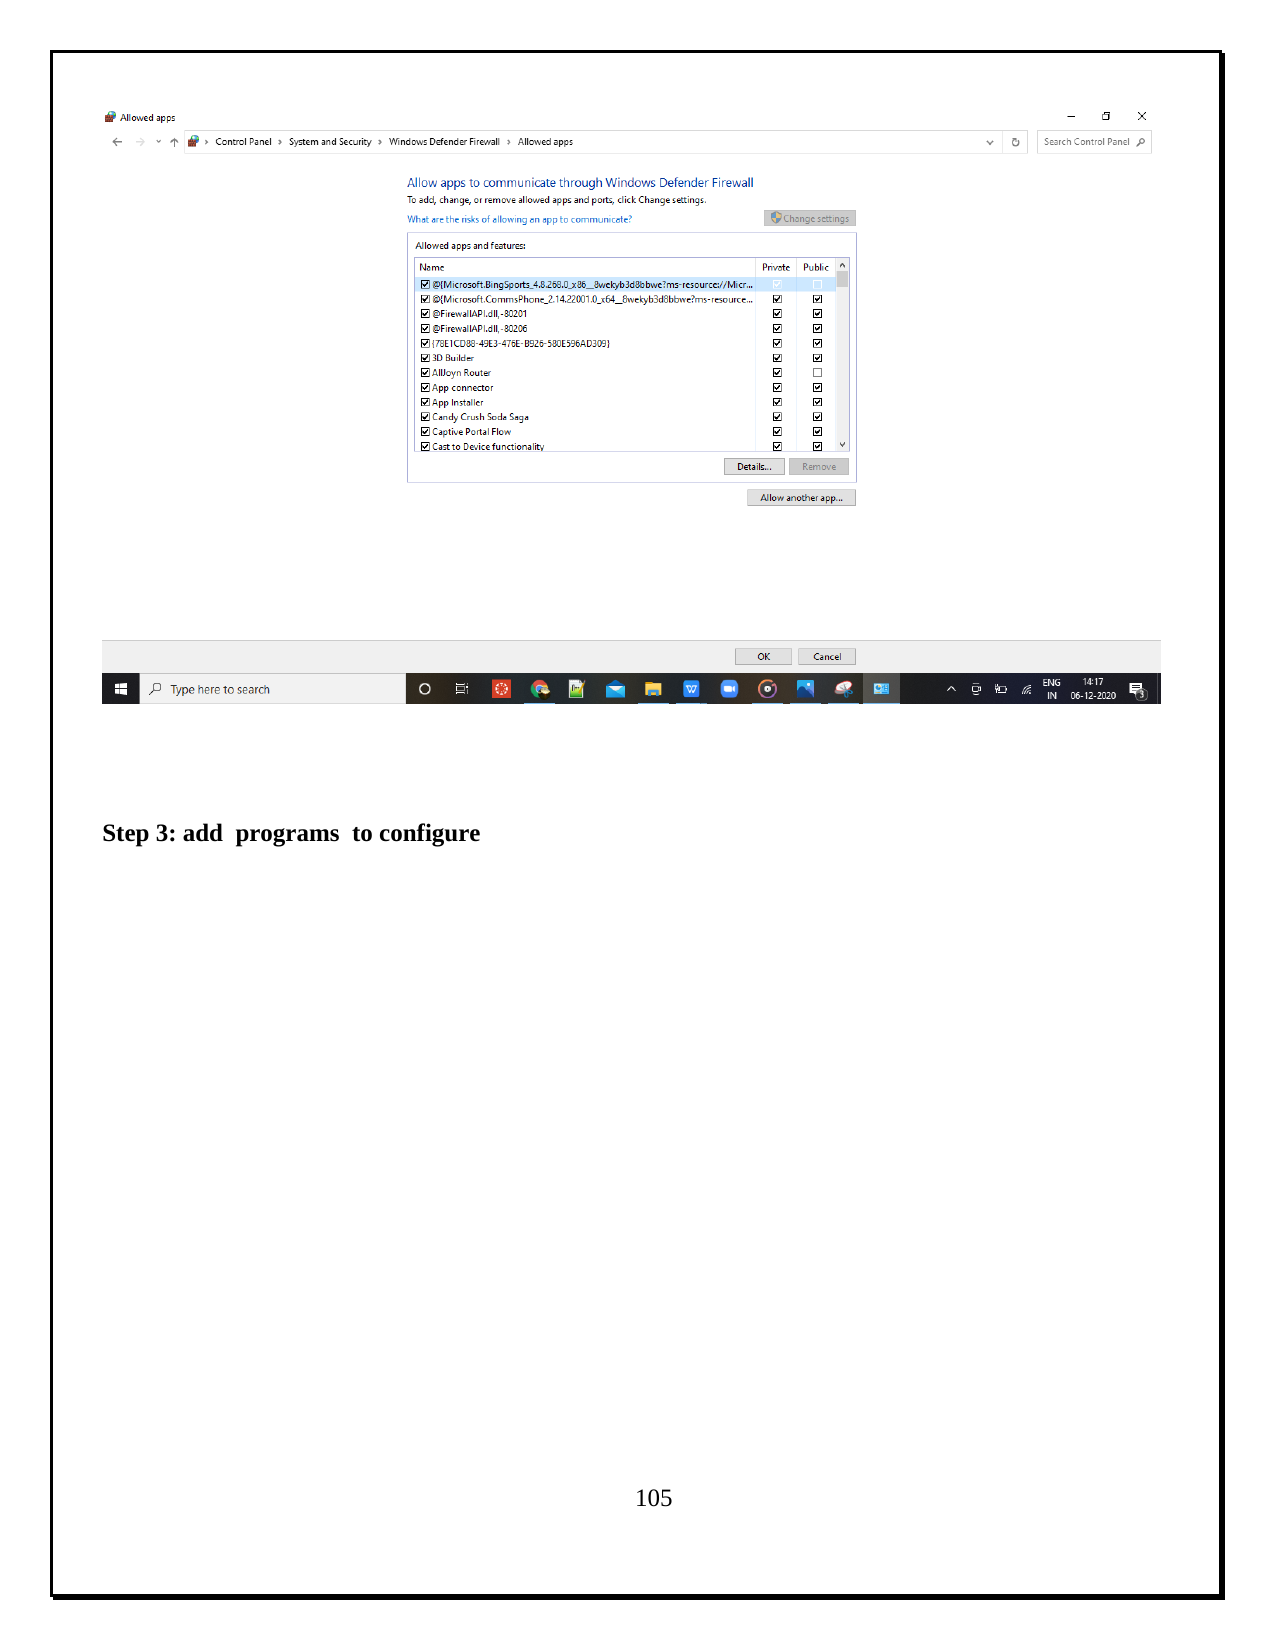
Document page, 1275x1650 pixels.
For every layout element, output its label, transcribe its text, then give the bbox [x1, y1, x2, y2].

picture [102, 108, 1161, 704]
text Step 3: add programs to configure [102, 818, 1205, 847]
